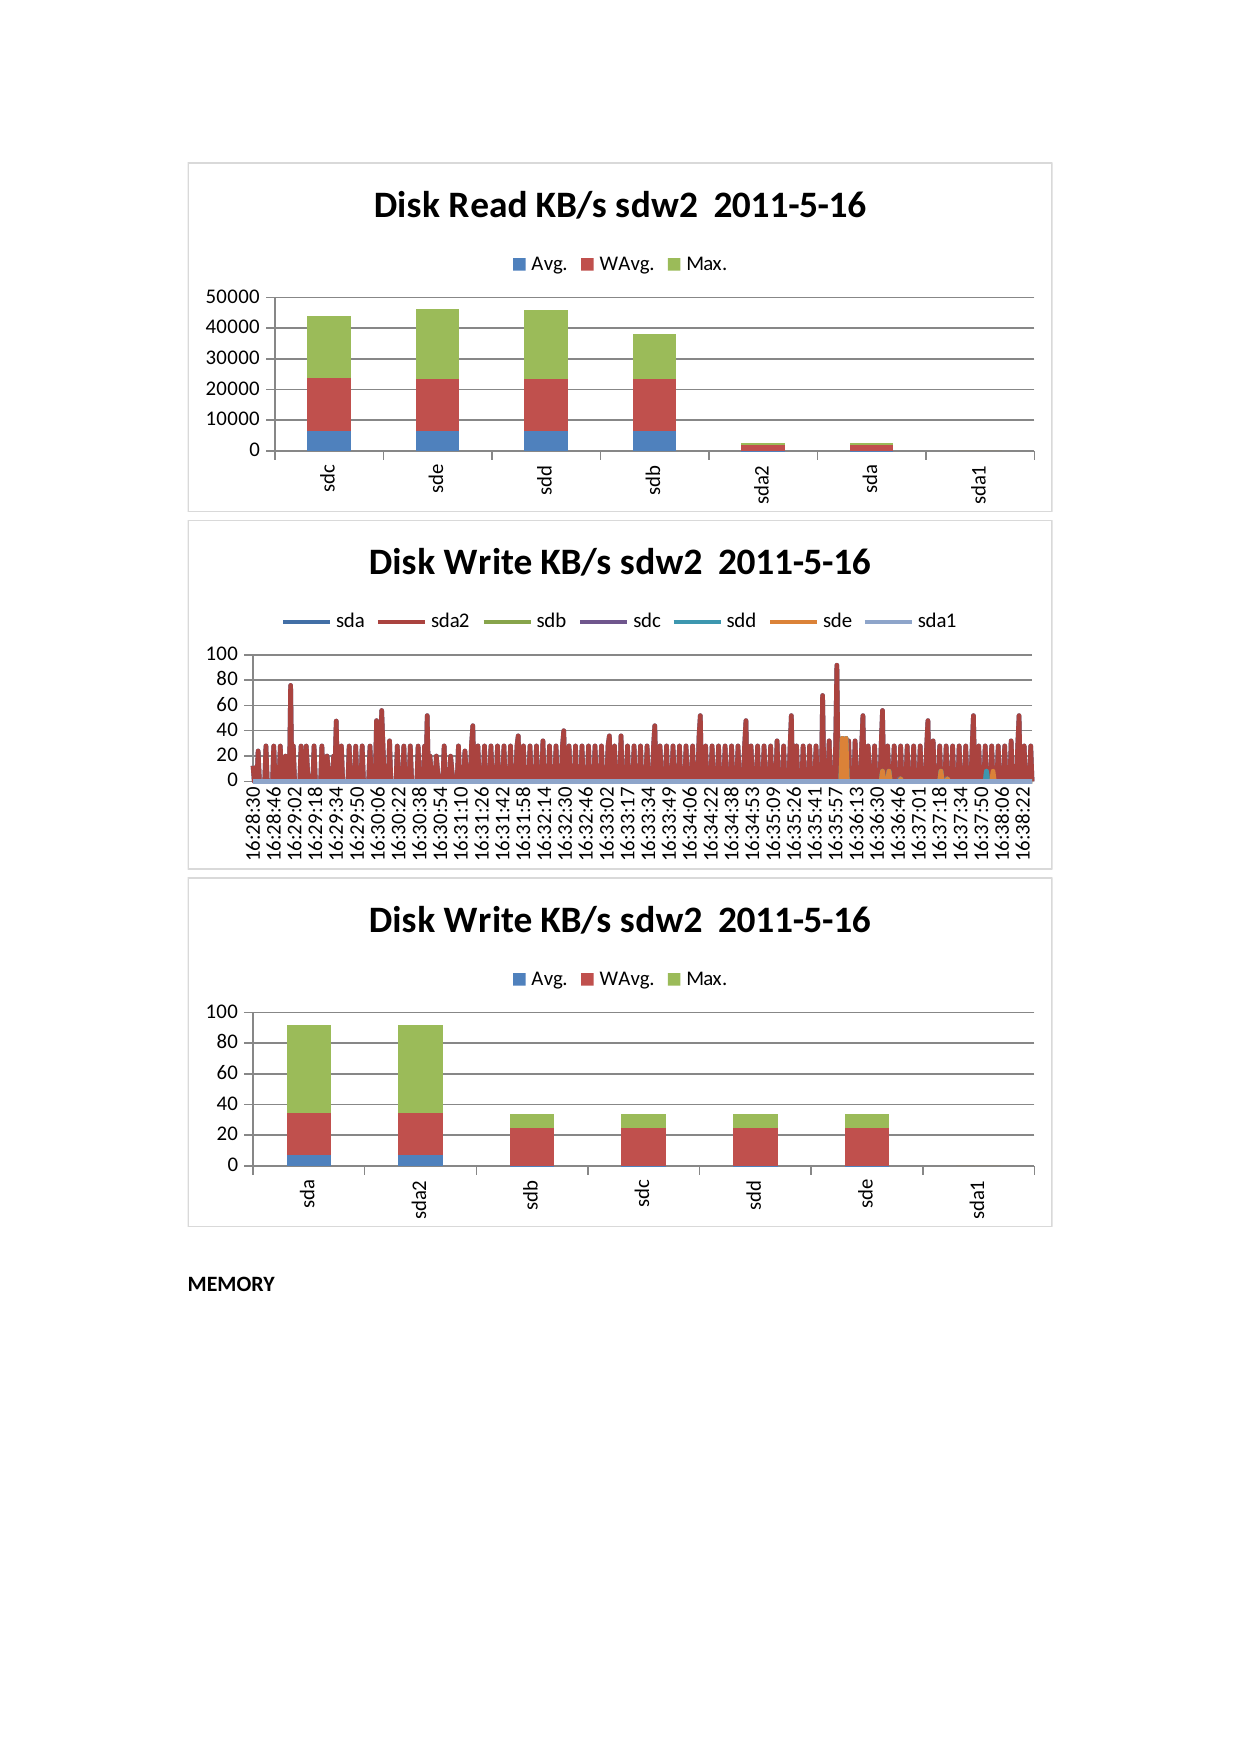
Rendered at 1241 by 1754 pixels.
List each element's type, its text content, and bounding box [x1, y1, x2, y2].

text MEMORY [187, 1267, 1053, 1299]
